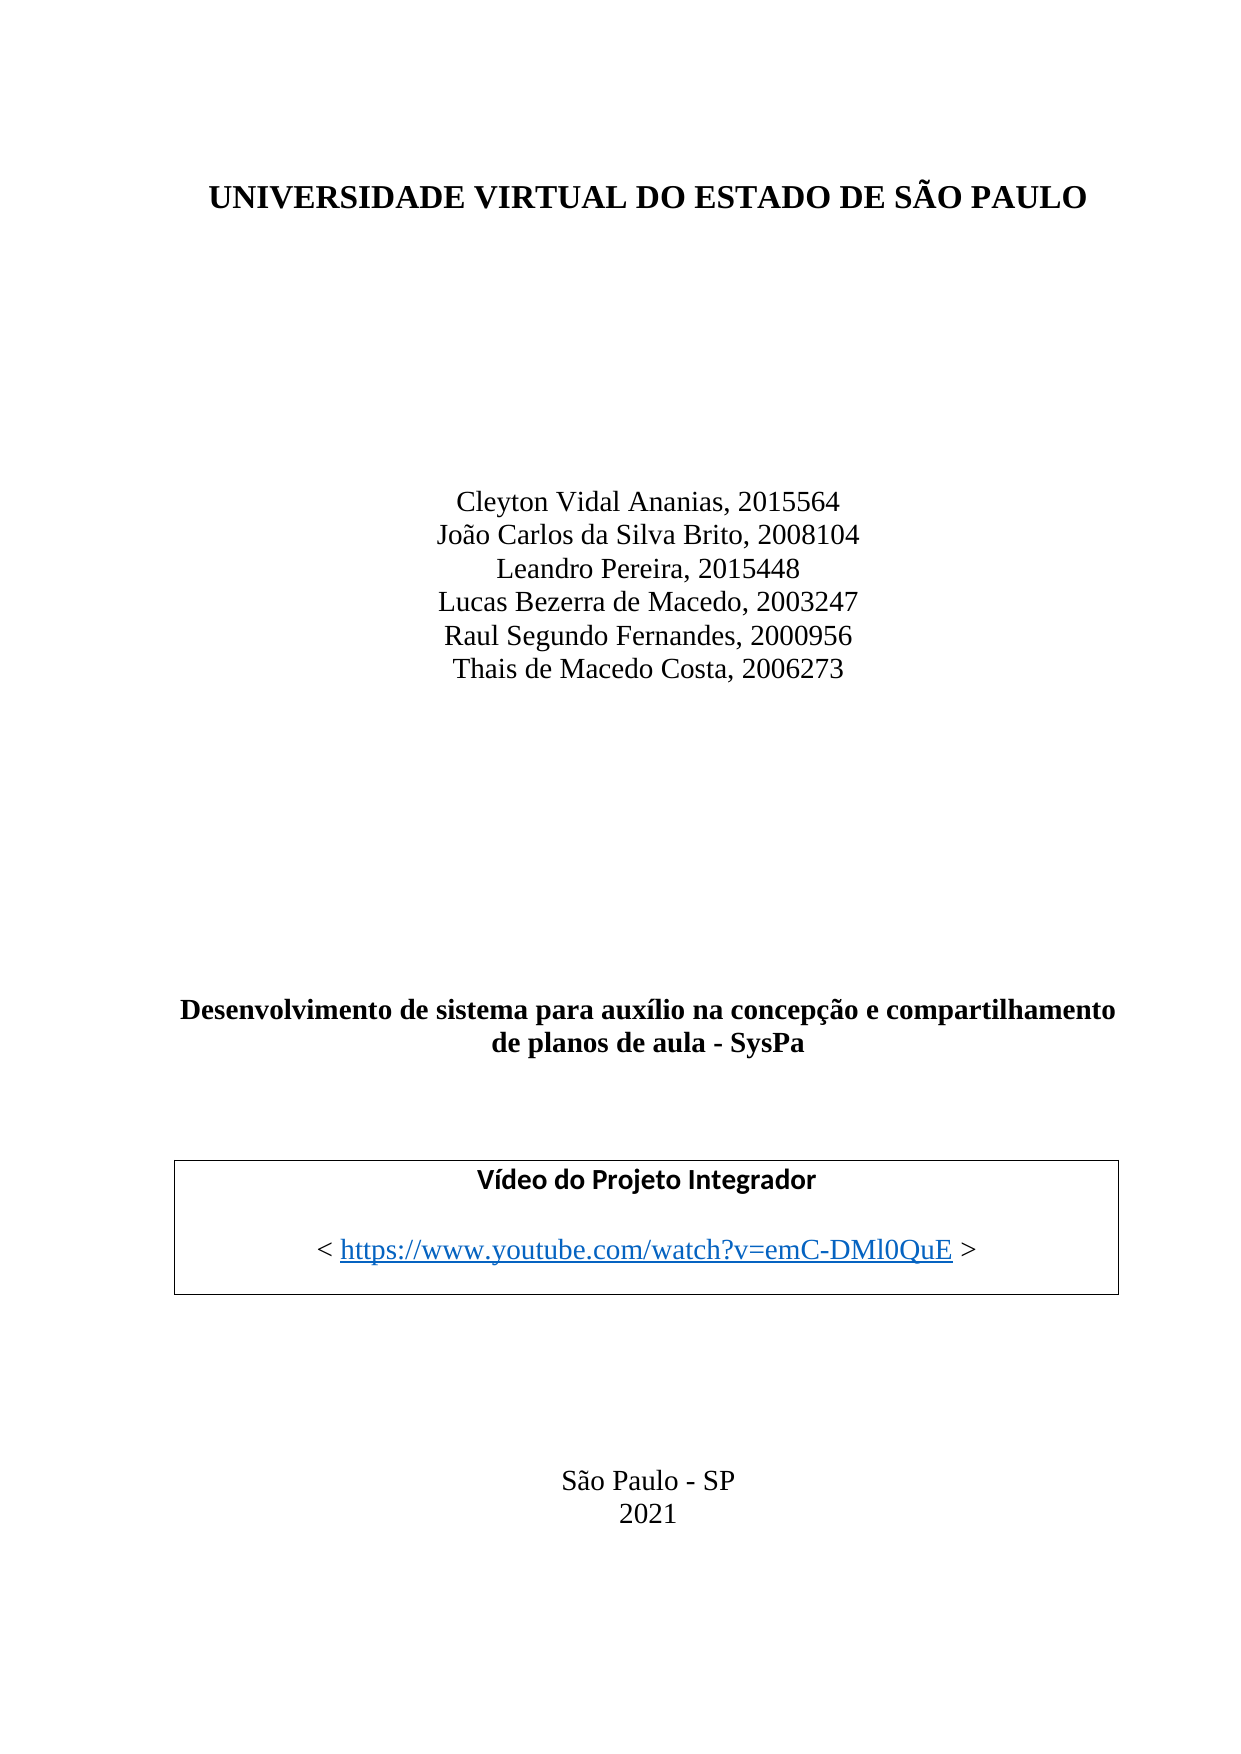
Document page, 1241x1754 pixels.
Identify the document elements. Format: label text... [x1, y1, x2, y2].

text Desenvolvimento de sistema para auxílio na concepção e compartilhamento de planos de aula - SysPa [174, 992, 1122, 1059]
text Cleyton Vidal Ananias, 2015564 [174, 484, 1122, 517]
text São Paulo - SP [174, 1463, 1122, 1497]
text João Carlos da Silva Brito, 2008104 [174, 517, 1122, 551]
text Thais de Macedo Costa, 2006273 [174, 652, 1122, 685]
text 2021 [174, 1497, 1122, 1530]
text Raul Segundo Fernandes, 2000956 [174, 618, 1122, 652]
table_header Vídeo do Projeto Integrador < https://www.youtube.com/watch?v=emC-DMl0QuE > [175, 1161, 1118, 1294]
text Leandro Pereira, 2015448 [174, 551, 1122, 584]
text Lucas Bezerra de Macedo, 2003247 [174, 584, 1122, 618]
text UNIVERSIDADE VIRTUAL DO ESTADO DE SÃO PAULO [174, 177, 1122, 216]
